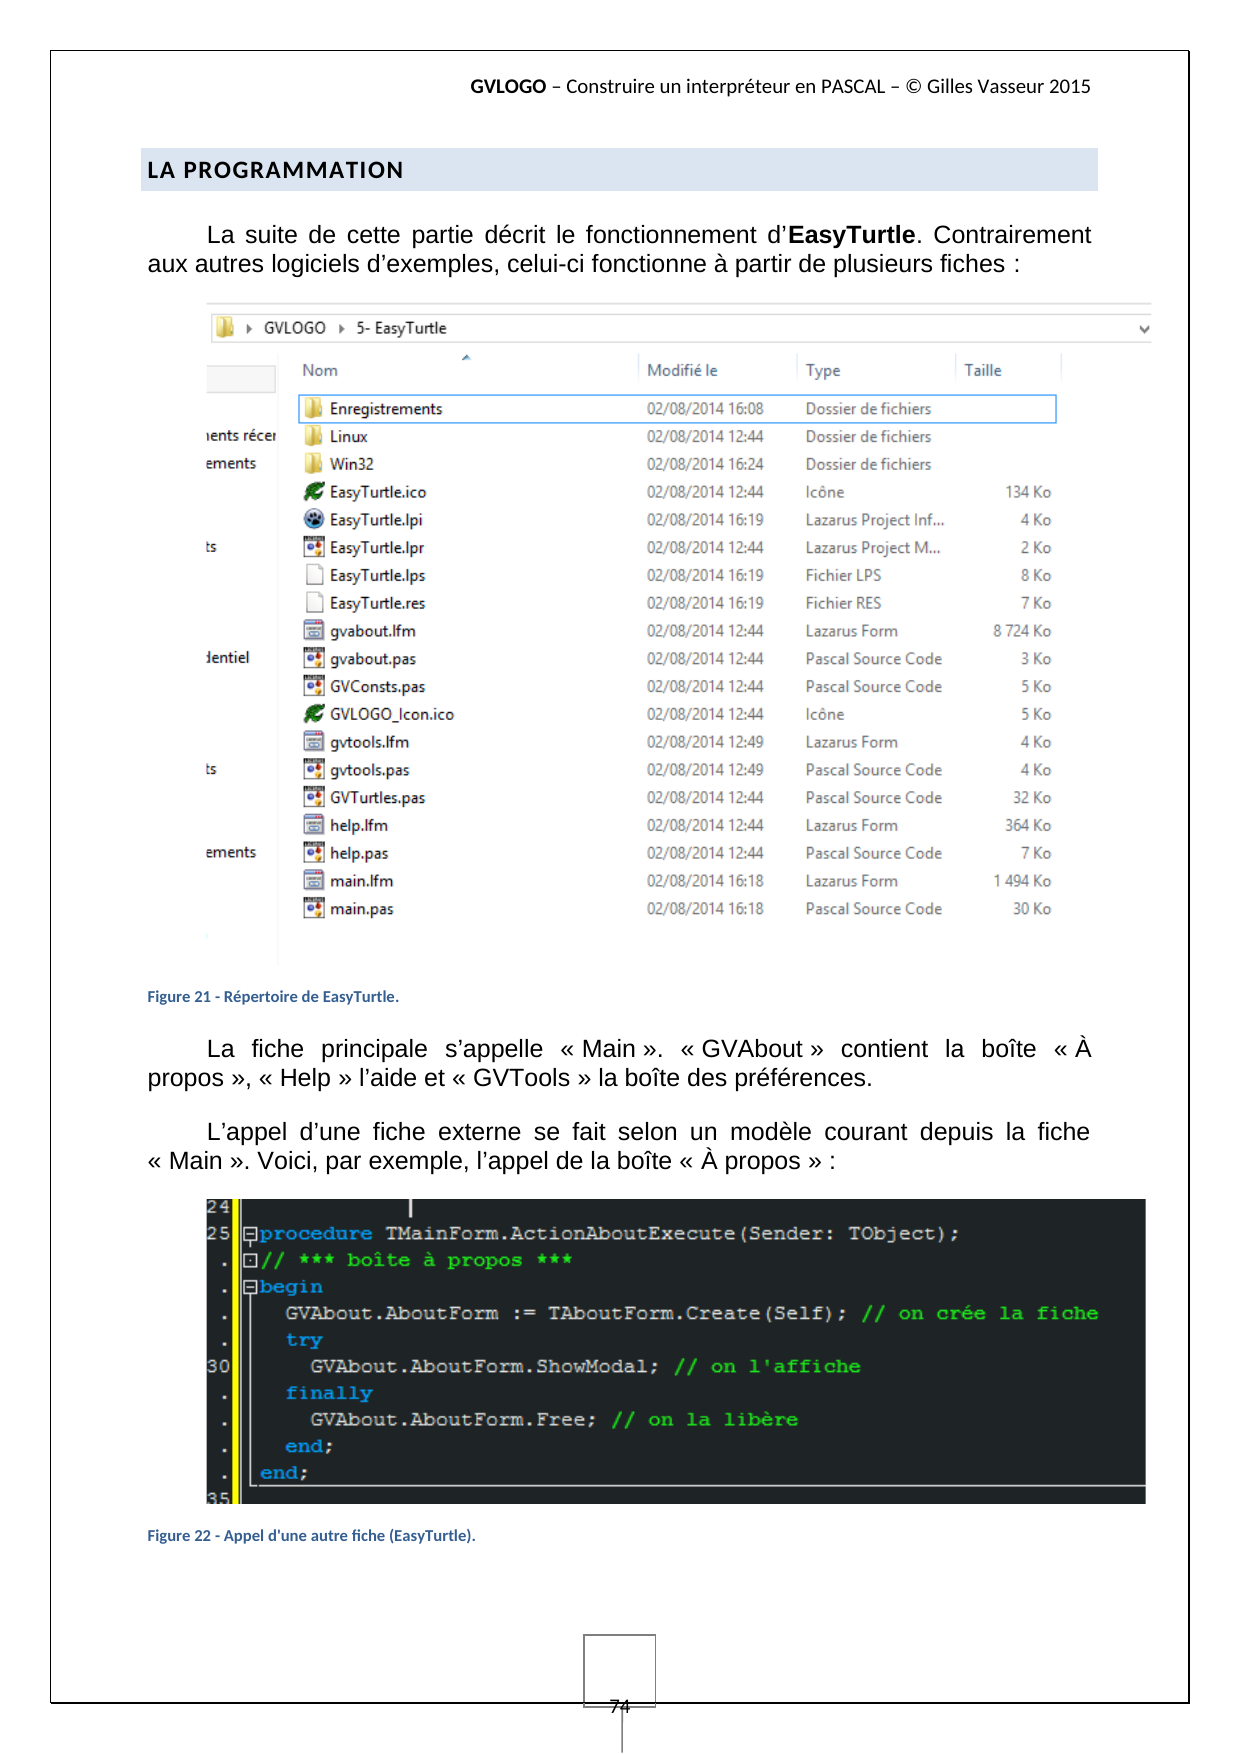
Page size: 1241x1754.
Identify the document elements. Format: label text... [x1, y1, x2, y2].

picture [206, 1199, 1146, 1504]
text L’appel d’une fiche externe se fait selon un modèle courant depuis la fiche « Main ». Voici, par exemple, l’appel de la boîte « À propos » : [147, 1117, 1092, 1174]
subtitle La programmation [148, 154, 1092, 184]
text La suite de cette partie décrit le fonctionnement d’EasyTurtle. Contrairement aux autres logiciels d’exemples, celui-ci fonctionne à partir de plusieurs fiches : [147, 220, 1092, 278]
text La fiche principale s’appelle « Main ». « GVAbout » contient la boîte « À propos », « Help » l’aide et « GVTools » la boîte des préférences. [147, 1034, 1092, 1092]
picture [206, 302, 1152, 966]
